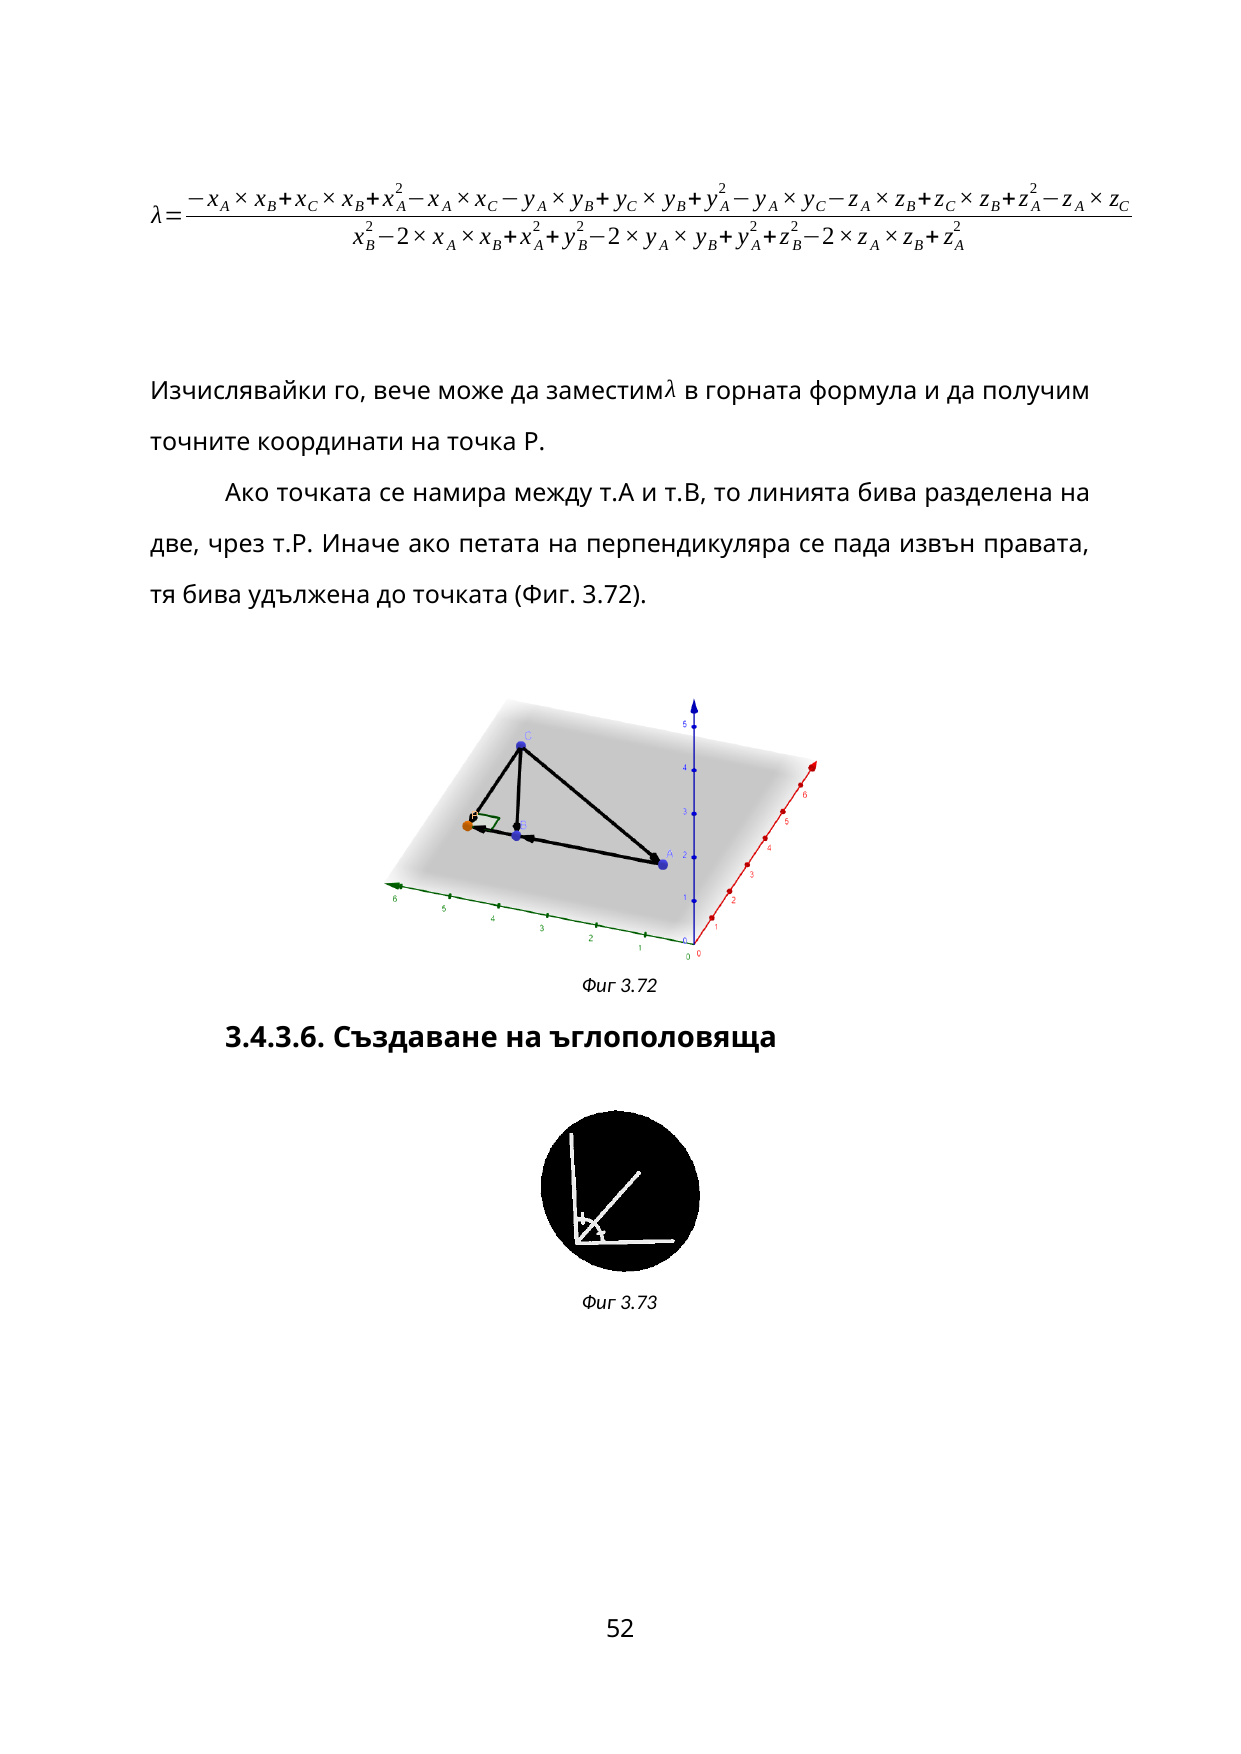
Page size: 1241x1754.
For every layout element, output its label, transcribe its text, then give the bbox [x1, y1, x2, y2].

text Ако точката се намира между т.А и т.B, то линията бива разделена на две, чрез т.P. Иначе ако петата на перпендикуляра се пада извън правата, тя бива удължена до точката (Фиг. 3.72). [150, 474, 1090, 611]
text Изчислявайки го, вече може да заместим в горната формула и да получим точните координати на точка P. [150, 372, 1090, 458]
picture [540, 1110, 700, 1272]
picture [323, 614, 917, 999]
